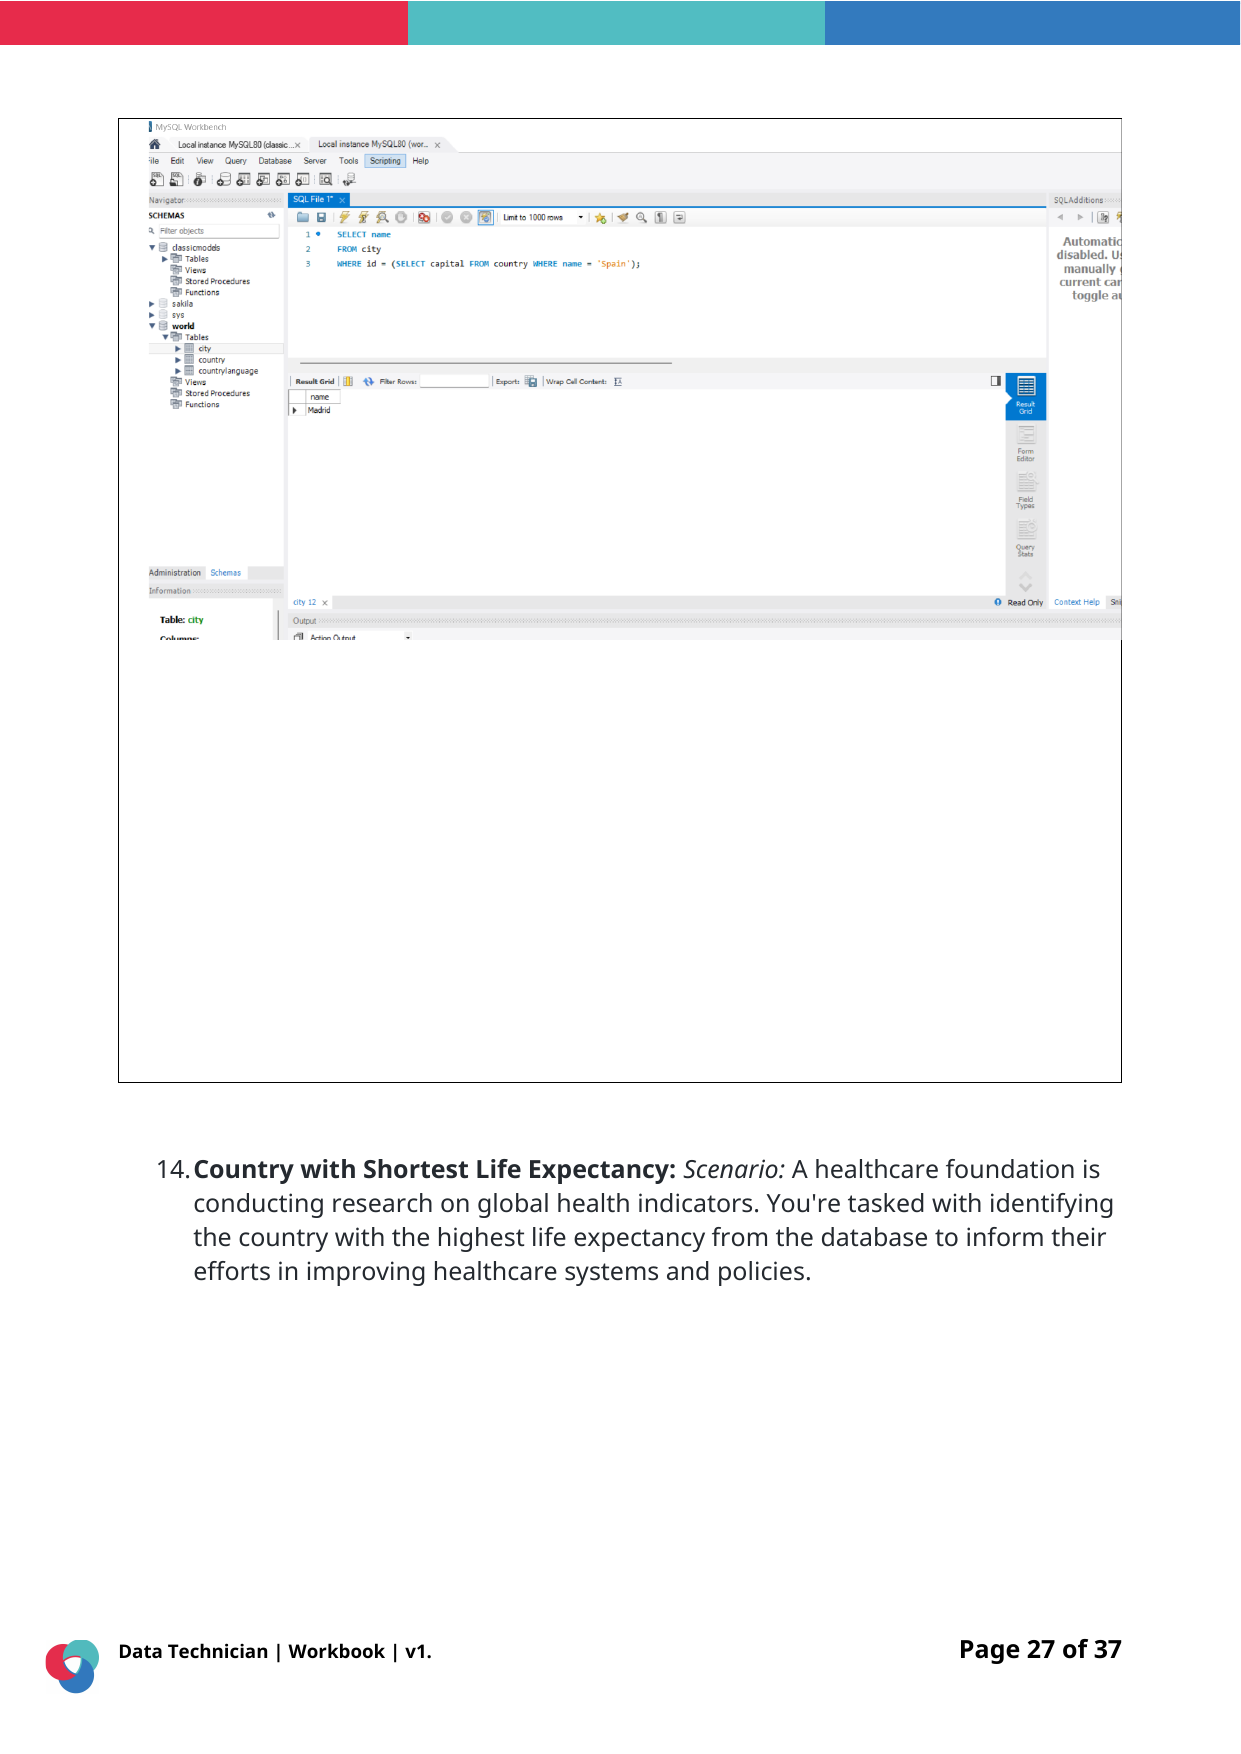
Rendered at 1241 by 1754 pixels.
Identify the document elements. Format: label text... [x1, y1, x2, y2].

picture [45, 1640, 100, 1694]
table_header [119, 119, 1121, 1082]
list Country with Shortest Life Expectancy: Scenario: A healthcare foundation is conducting research on global health indicators. You're tasked with identifying the country with the highest life expectancy from the database to inform their efforts in improving healthcare systems and policies. [156, 1151, 1122, 1288]
